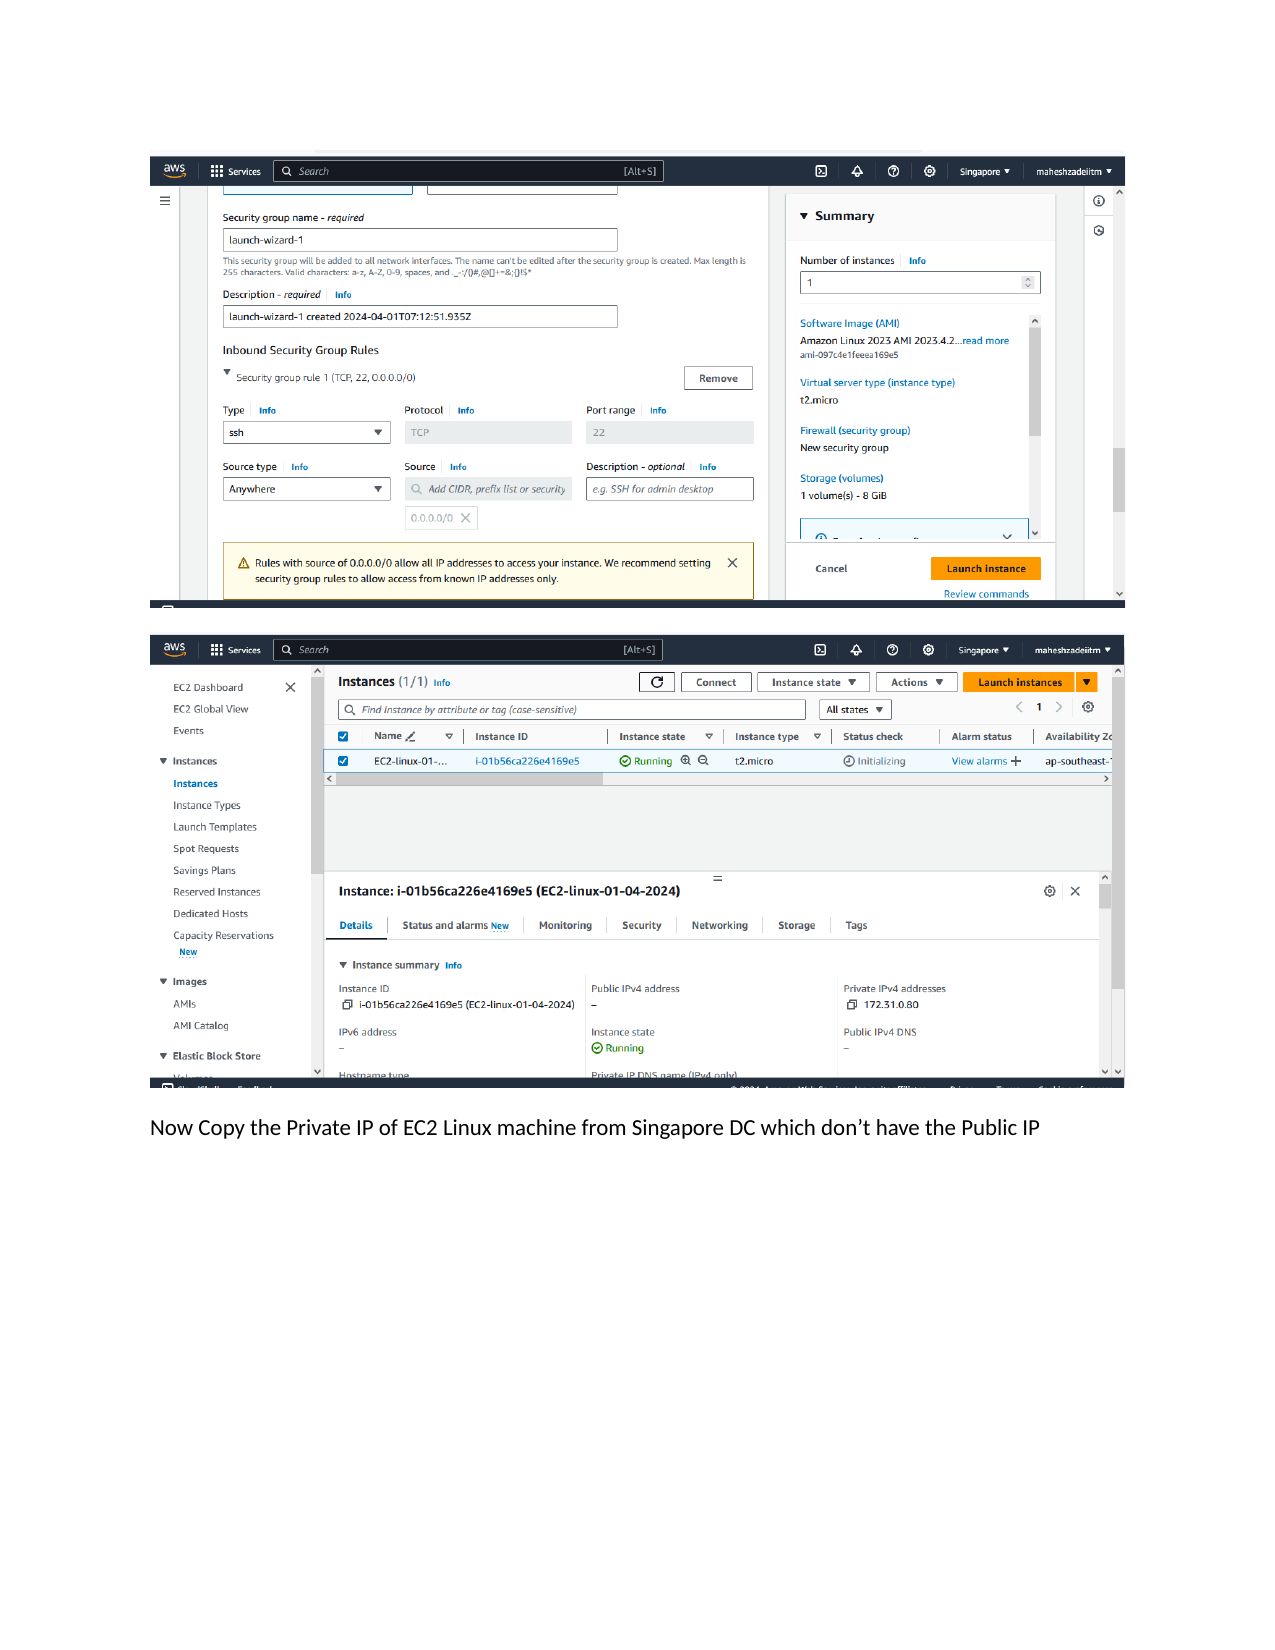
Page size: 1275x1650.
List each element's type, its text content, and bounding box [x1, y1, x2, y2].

picture [150, 632, 1125, 1088]
text Now Copy the Private IP of EC2 Linux machine from Singapore DC which don’t have the Public IP [150, 1113, 1125, 1141]
picture [150, 150, 1125, 608]
